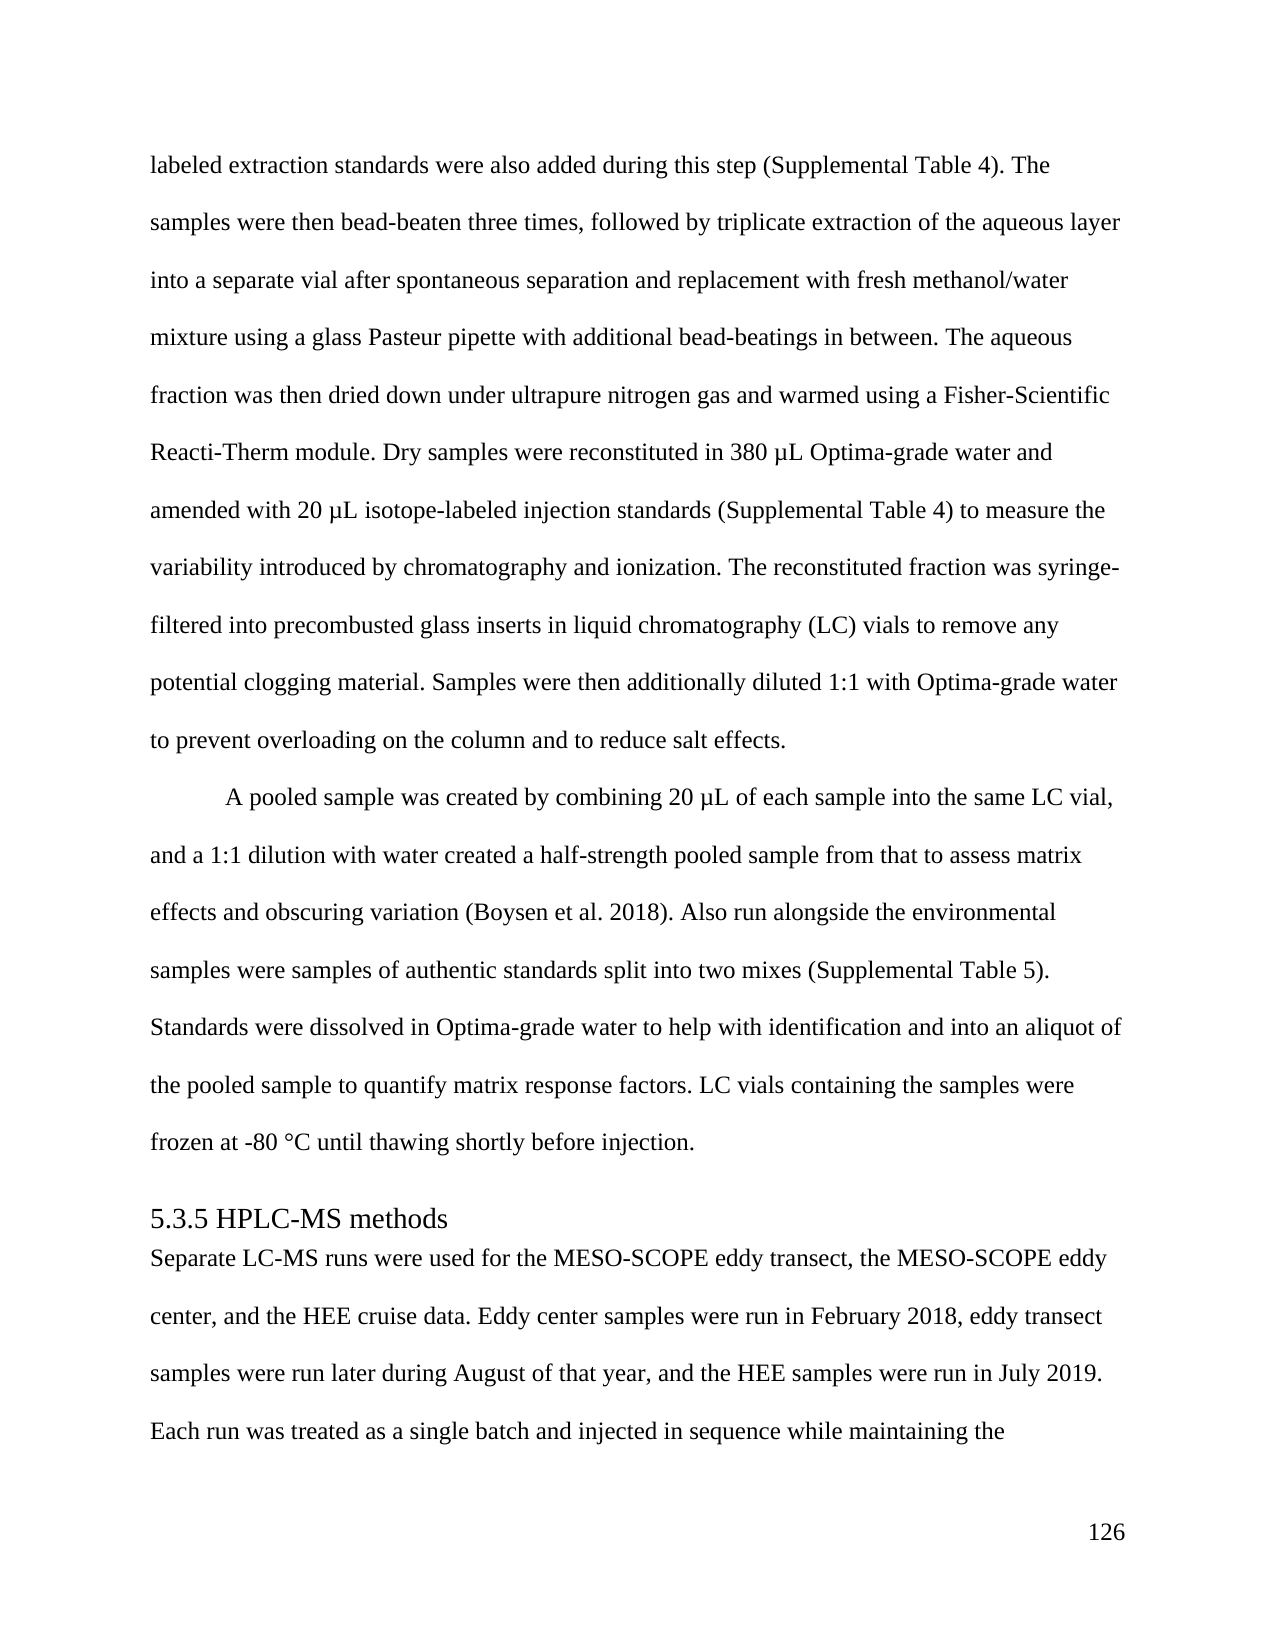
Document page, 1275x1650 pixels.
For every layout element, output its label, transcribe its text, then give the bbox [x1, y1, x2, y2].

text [150, 150, 1125, 754]
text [150, 1243, 1125, 1445]
text A pooled sample was created by combining 20 µL of each sample into the same LC vial, and a 1:1 dilution with water created a half-strength pooled sample from that to assess matrix effects and obscuring variation (Boysen et al. 2018). Also run alongside the environmental samples were samples of authentic standards split into two mixes (Supplemental Table 5). Standards were dissolved in Optima-grade water to help with identification and into an aliquot of the pooled sample to quantify matrix response factors. LC vials containing the samples were frozen at -80 °C until thawing shortly before injection. [150, 782, 1125, 1156]
subtitle 5.3.5 HPLC-MS methods [150, 1202, 1125, 1235]
